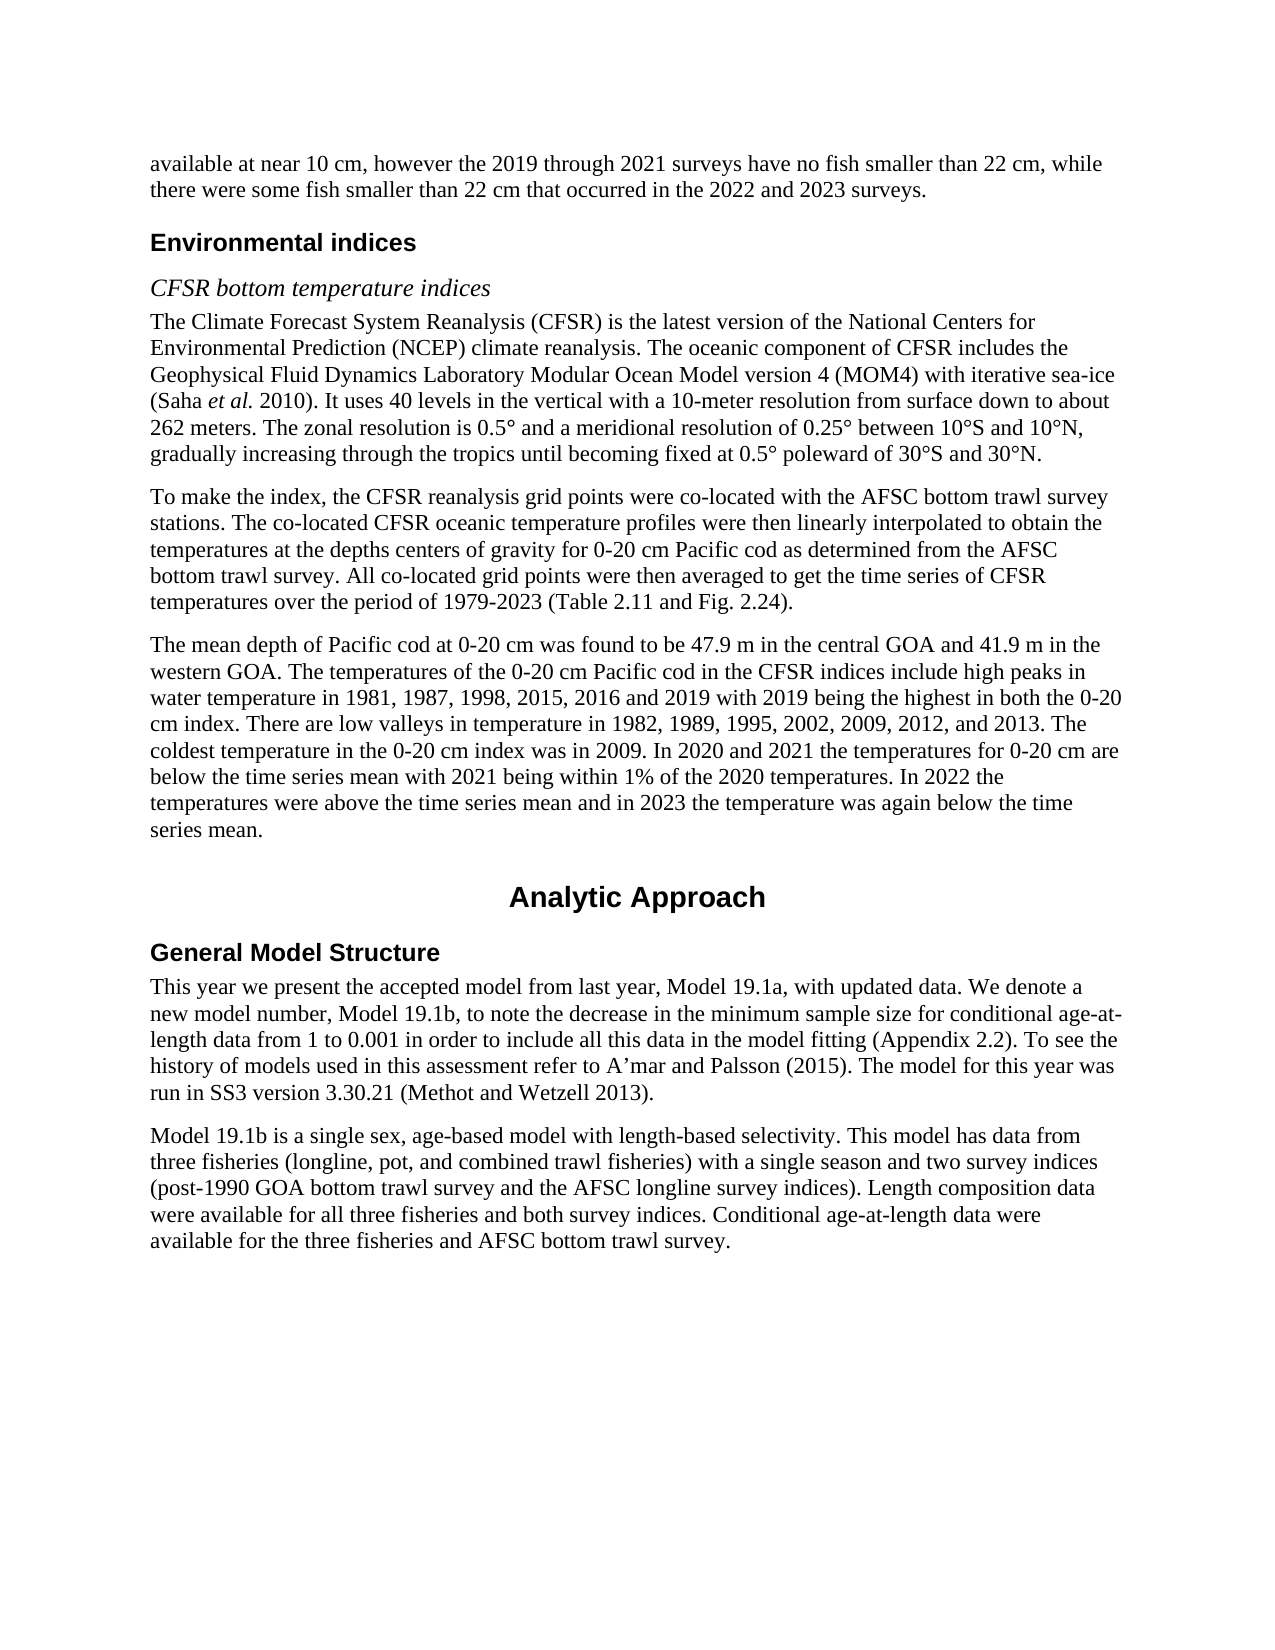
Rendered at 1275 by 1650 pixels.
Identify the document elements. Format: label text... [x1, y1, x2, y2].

subtitle General Model Structure [150, 938, 1125, 967]
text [150, 150, 1125, 203]
text To make the index, the CFSR reanalysis grid points were co-located with the AFSC bottom trawl survey stations. The co-located CFSR oceanic temperature profiles were then linearly interpolated to obtain the temperatures at the depths centers of gravity for 0-20 cm Pacific cod as determined from the AFSC bottom trawl survey. All co-located grid points were then averaged to get the time series of CFSR temperatures over the period of 1979-2023 (Table 2.11 and Fig. 2.24). [150, 483, 1125, 615]
subtitle Analytic Approach [150, 880, 1125, 913]
text Model 19.1b is a single sex, age-based model with length-based selectivity. This model has data from three fisheries (longline, pot, and combined trawl fisheries) with a single season and two survey indices (post-1990 GOA bottom trawl survey and the AFSC longline survey indices). Length composition data were available for all three fisheries and both survey indices. Conditional age-at-length data were available for the three fisheries and AFSC bottom trawl survey. [150, 1122, 1125, 1253]
subtitle Environmental indices [150, 228, 1125, 256]
text This year we present the accepted model from last year, Model 19.1a, with updated data. We denote a new model number, Model 19.1b, to note the decrease in the minimum sample size for conditional age-at-length data from 1 to 0.001 in order to include all this data in the model fitting (Appendix 2.2). To see the history of models used in this assessment refer to A’mar and Palsson (2015). The model for this year was run in SS3 version 3.30.21 (Methot and Wetzell 2013). [150, 973, 1125, 1105]
subtitle CFSR bottom temperature indices [150, 273, 1125, 302]
text The Climate Forecast System Reanalysis (CFSR) is the latest version of the National Centers for Environmental Prediction (NCEP) climate reanalysis. The oceanic component of CFSR includes the Geophysical Fluid Dynamics Laboratory Modular Ocean Model version 4 (MOM4) with iterative sea-ice (Saha et al. 2010). It uses 40 levels in the vertical with a 10-meter resolution from surface down to about 262 meters. The zonal resolution is 0.5° and a meridional resolution of 0.25° between 10°S and 10°N, gradually increasing through the tropics until becoming fixed at 0.5° poleward of 30°S and 30°N. [150, 308, 1125, 466]
text The mean depth of Pacific cod at 0-20 cm was found to be 47.9 m in the central GOA and 41.9 m in the western GOA. The temperatures of the 0-20 cm Pacific cod in the CFSR indices include high peaks in water temperature in 1981, 1987, 1998, 2015, 2016 and 2019 with 2019 being the highest in both the 0-20 cm index. There are low valleys in temperature in 1982, 1989, 1995, 2002, 2009, 2012, and 2013. The coldest temperature in the 0-20 cm index was in 2009. In 2020 and 2021 the temperatures for 0-20 cm are below the time series mean with 2021 being within 1% of the 2020 temperatures. In 2022 the temperatures were above the time series mean and in 2023 the temperature was again below the time series mean. [150, 631, 1125, 842]
